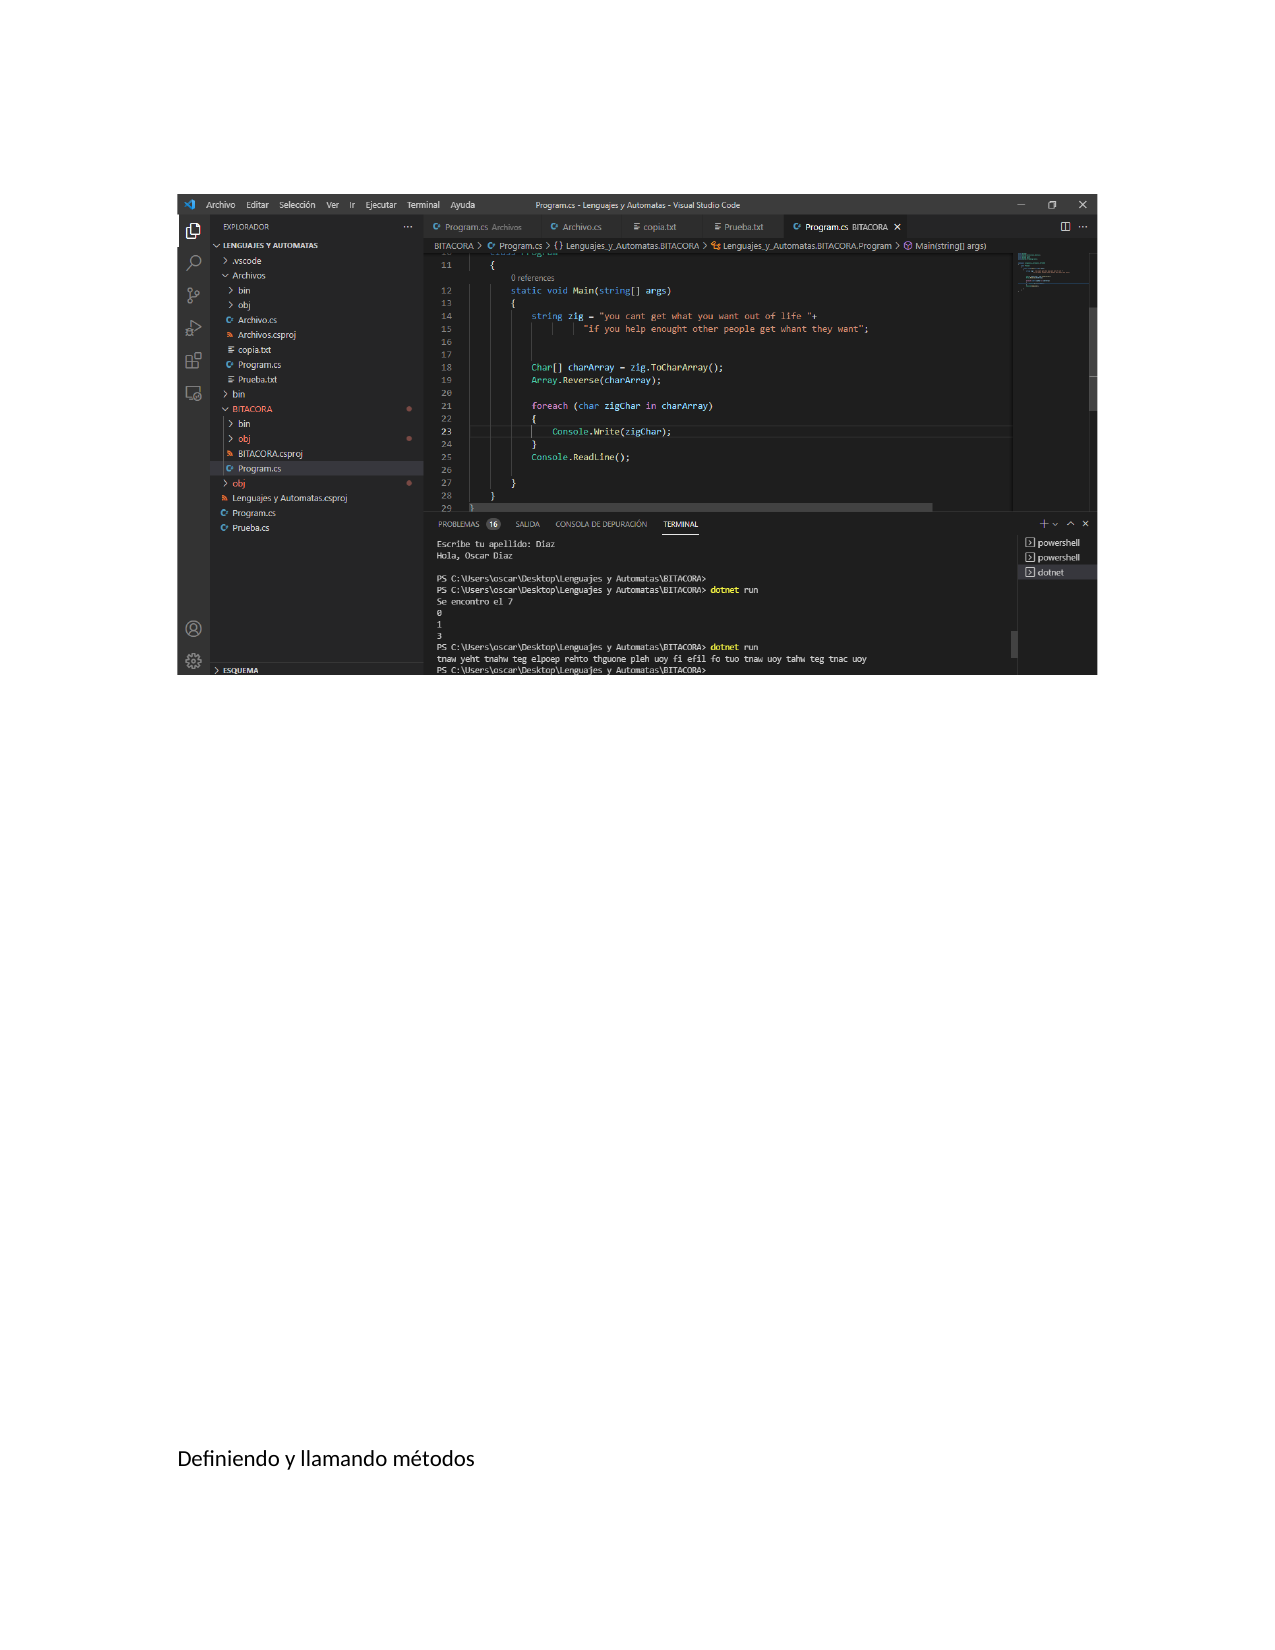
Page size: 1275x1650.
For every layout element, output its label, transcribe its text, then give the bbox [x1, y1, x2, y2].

picture [177, 194, 1098, 675]
text Definiendo y llamando métodos [177, 1444, 1098, 1472]
